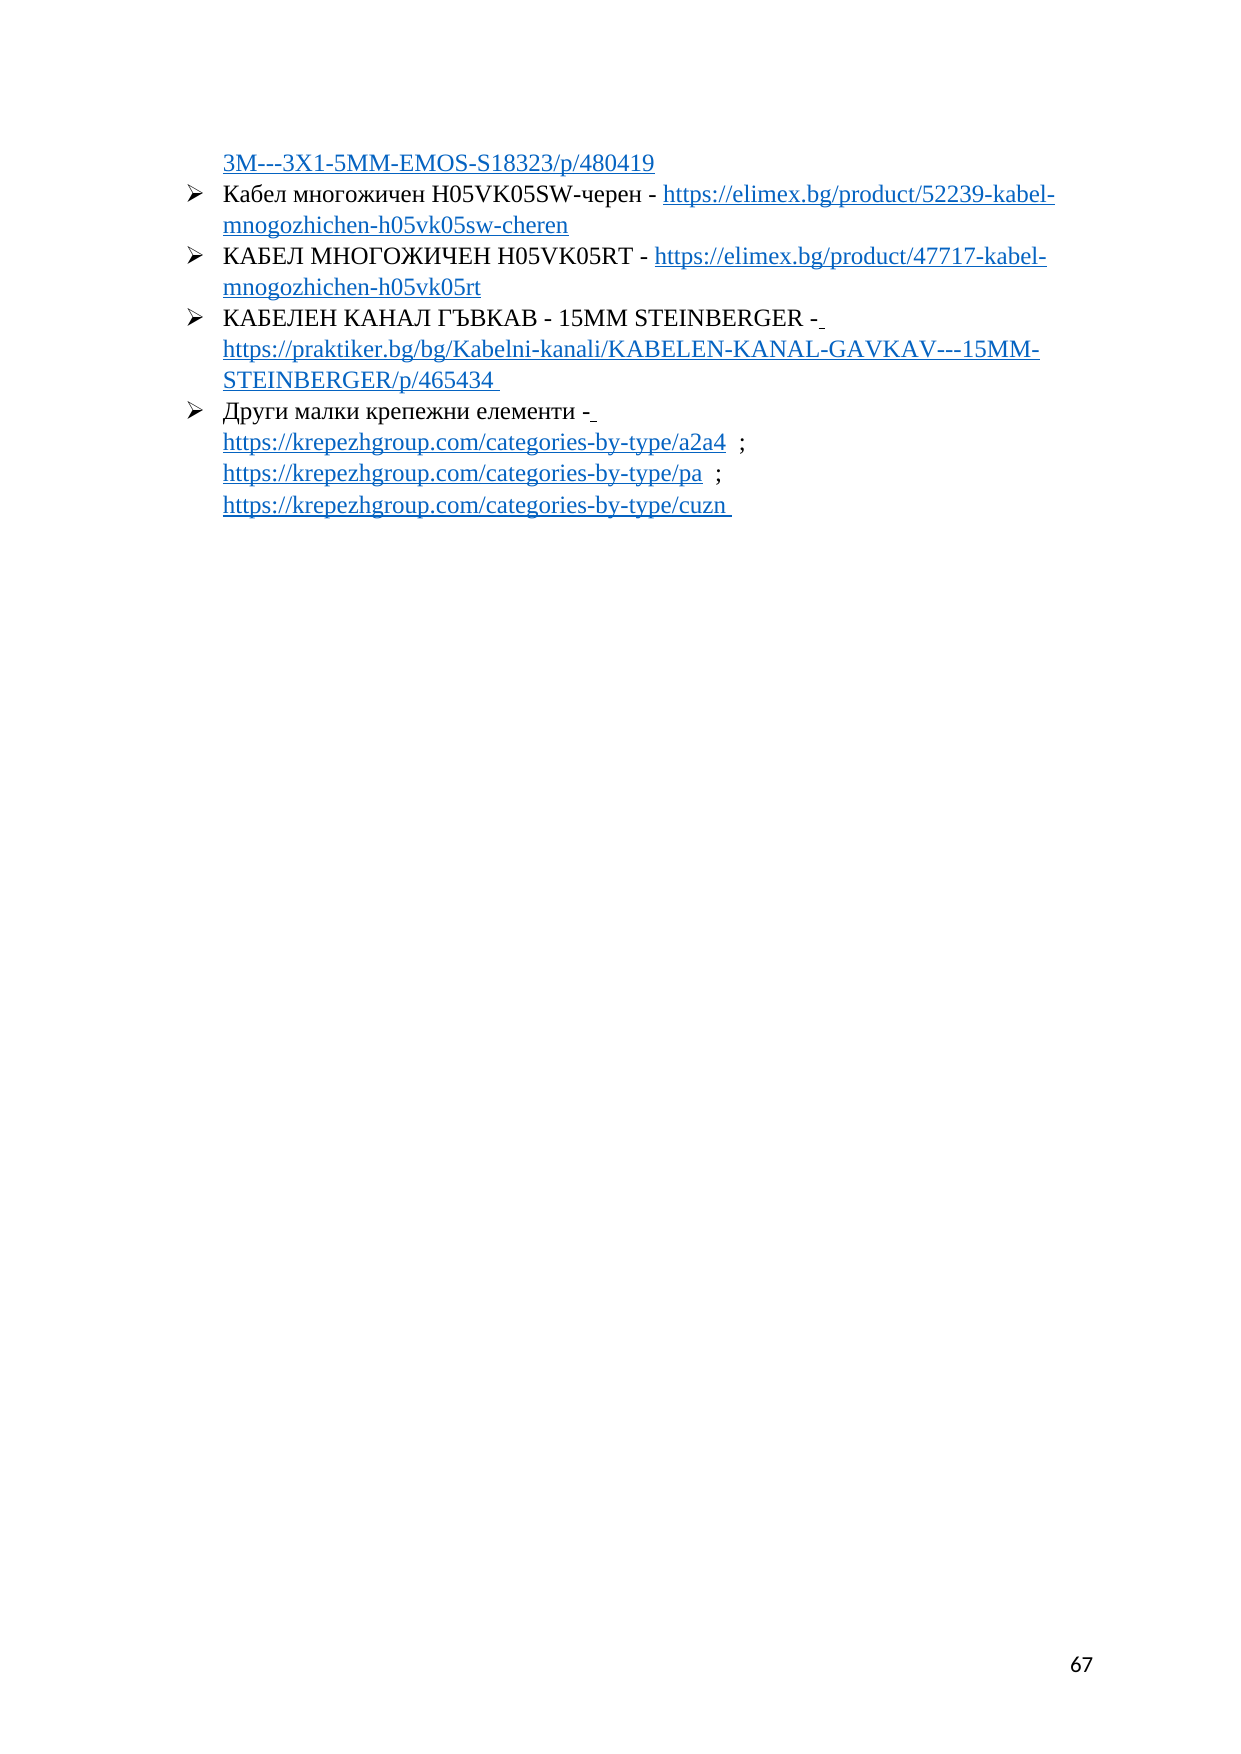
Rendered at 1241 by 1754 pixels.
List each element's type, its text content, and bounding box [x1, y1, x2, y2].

list КАБЕЛЕН КАНАЛ ГЪВКАВ - 15MM STEINBERGER - https://praktiker.bg/bg/Kabelni-kanali/KABELEN-KANAL-GAVKAV---15MM-STEINBERGER/p/465434 [185, 303, 1093, 394]
list Други малки крепежни елементи - https://krepezhgroup.com/categories-by-type/a2a4 ; https://krepezhgroup.com/categories-by-type/pa ; https://krepezhgroup.com/categories-by-type/cuzn [185, 396, 1093, 520]
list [185, 148, 1093, 176]
list Кабел многожичен H05VK05SW-черен - https://elimex.bg/product/52239-kabel-mnogozhichen-h05vk05sw-cheren [185, 179, 1093, 238]
list КАБЕЛ МНОГОЖИЧЕН H05VK05RT - https://elimex.bg/product/47717-kabel-mnogozhichen-h05vk05rt [185, 241, 1093, 301]
